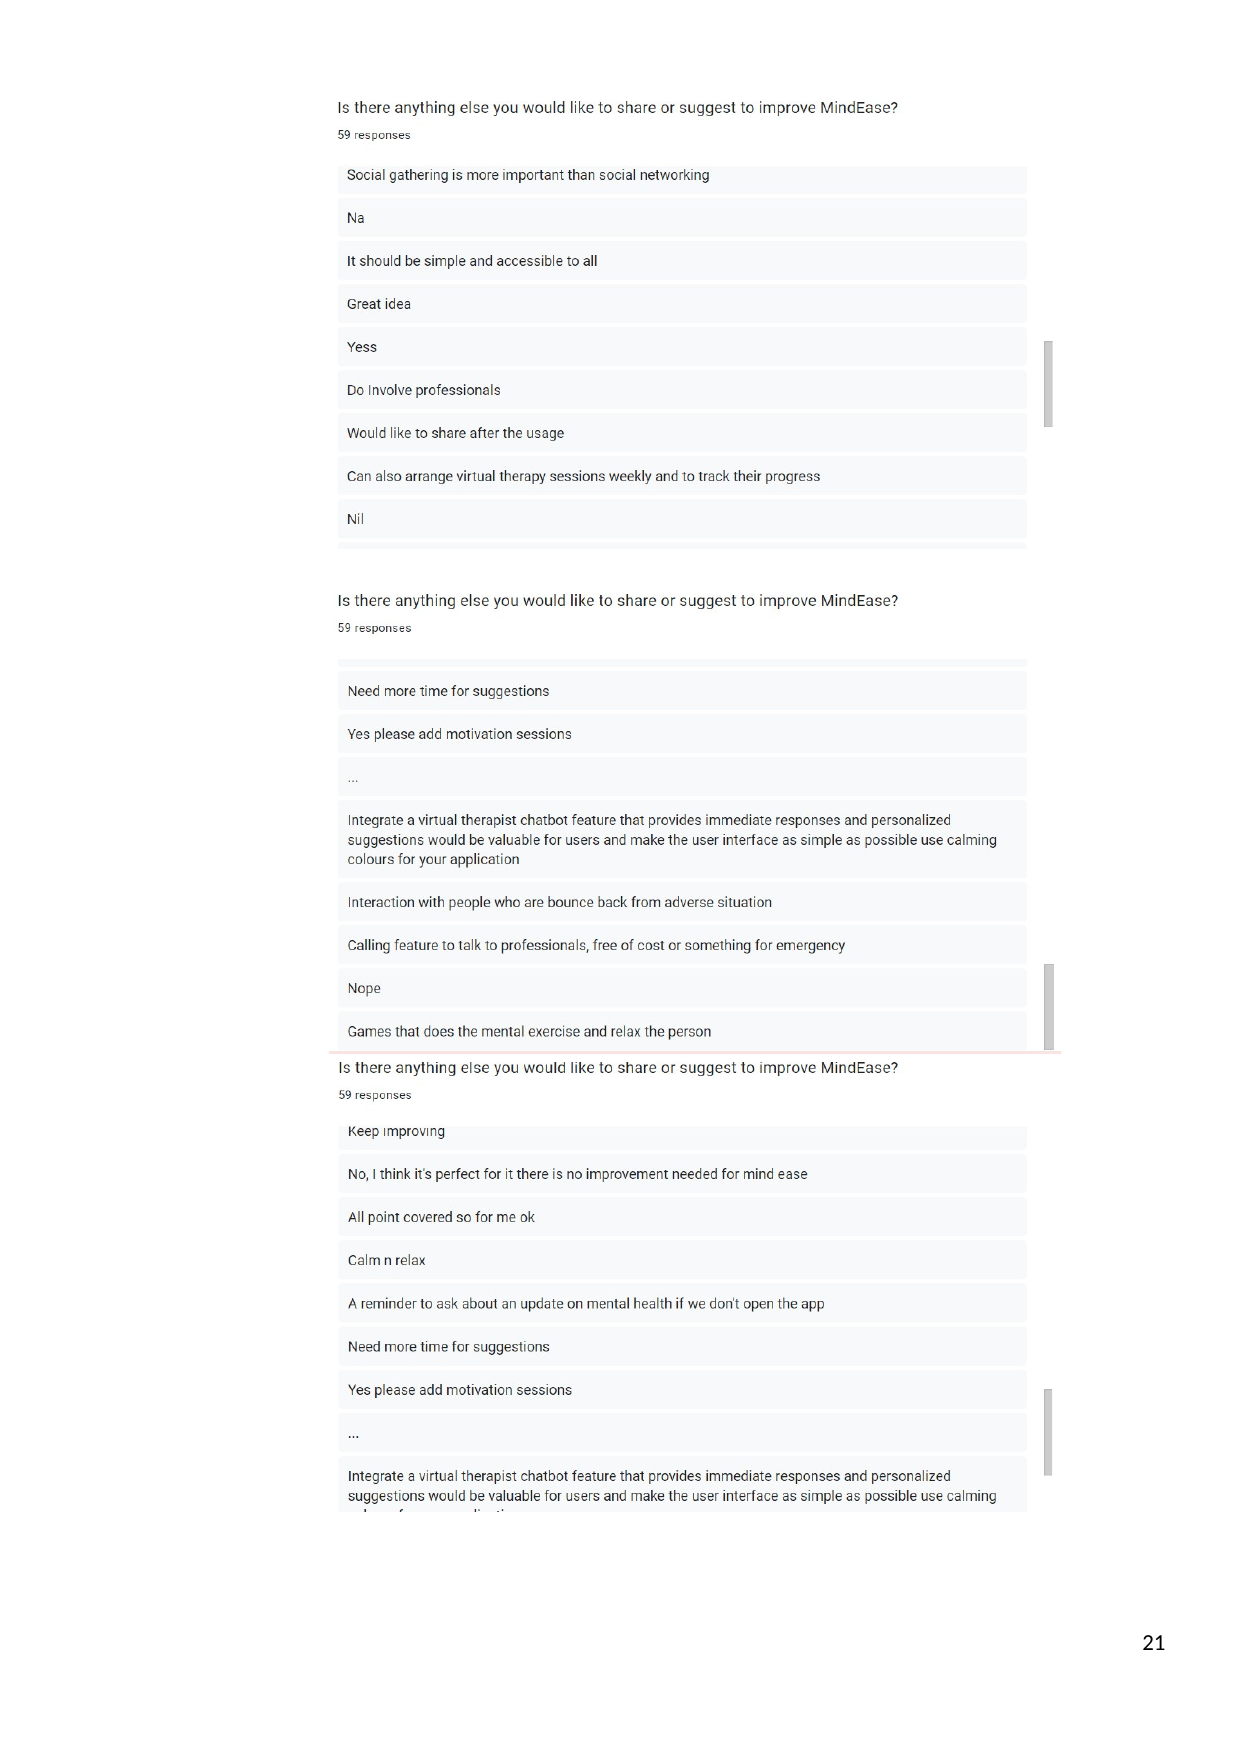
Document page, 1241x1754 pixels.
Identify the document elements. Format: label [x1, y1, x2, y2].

picture [328, 594, 1062, 1054]
picture [338, 1062, 1053, 1512]
picture [337, 101, 1053, 549]
